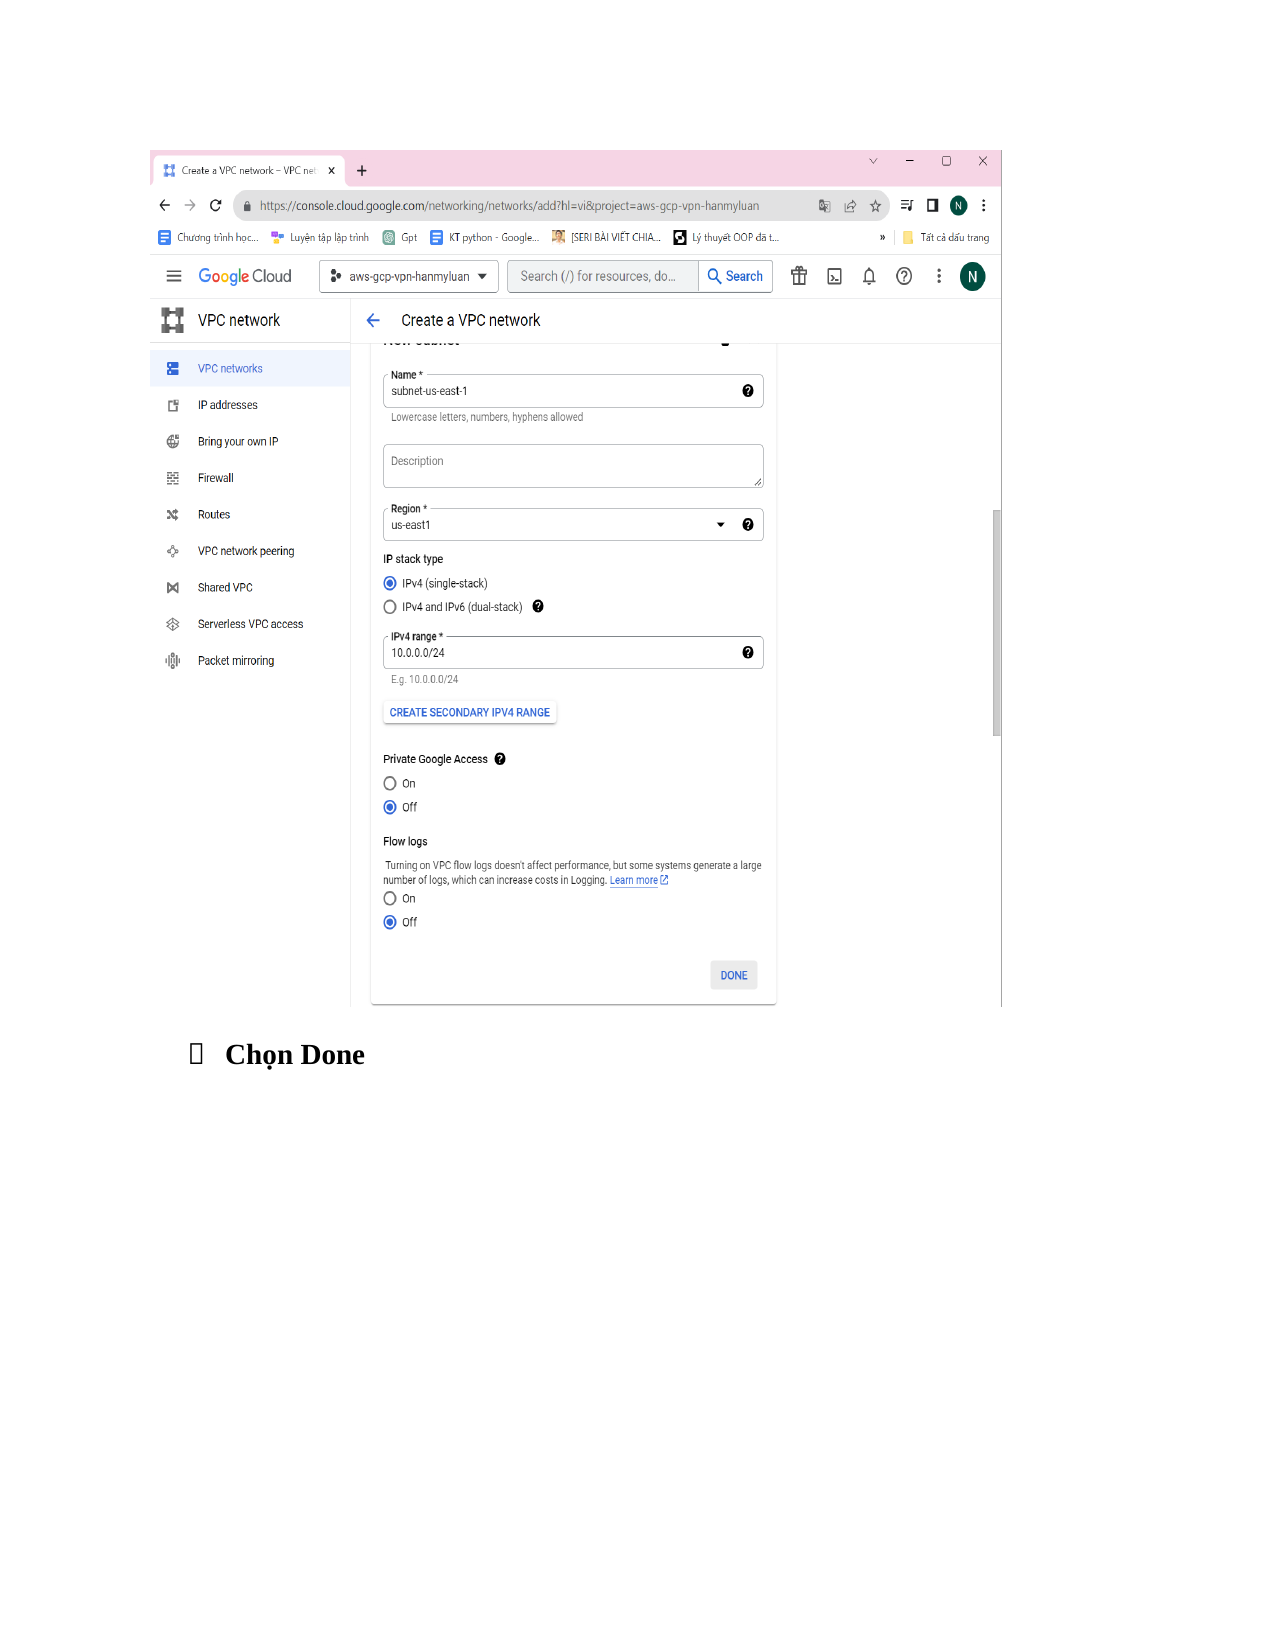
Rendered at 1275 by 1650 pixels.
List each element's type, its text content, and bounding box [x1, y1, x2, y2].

picture [150, 150, 1002, 1007]
list Chọn Done [187, 1021, 1125, 1081]
